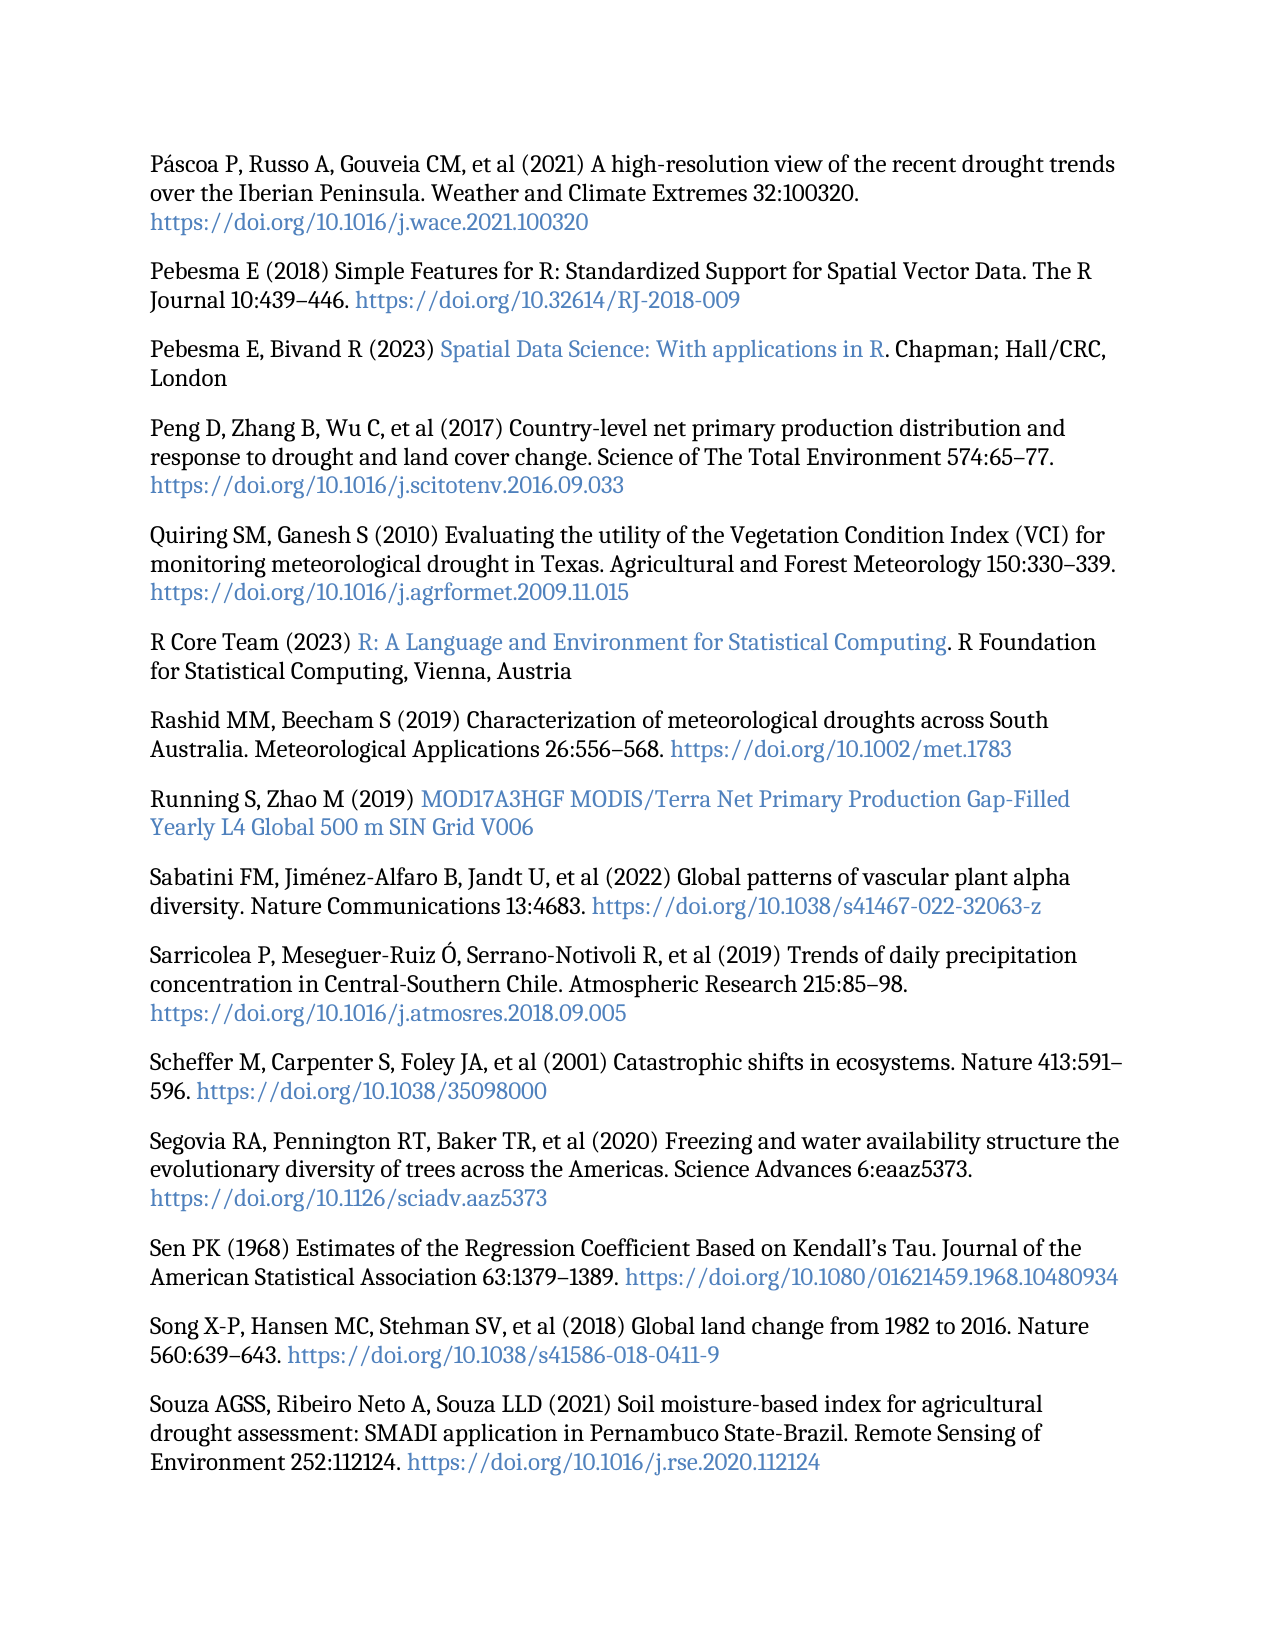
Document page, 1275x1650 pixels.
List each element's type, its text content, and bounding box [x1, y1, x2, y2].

text Segovia RA, Pennington RT, Baker TR, et al (2020) Freezing and water availability structure the evolutionary diversity of trees across the Americas. Science Advances 6:eaaz5373. https://doi.org/10.1126/sciadv.aaz5373 [150, 1127, 1125, 1213]
text Páscoa P, Russo A, Gouveia CM, et al (2021) A high-resolution view of the recent drought trends over the Iberian Peninsula. Weather and Climate Extremes 32:100320. https://doi.org/10.1016/j.wace.2021.100320 [150, 150, 1125, 236]
text Pebesma E, Bivand R (2023) Spatial Data Science: With applications in R. Chapman; Hall/CRC, London [150, 335, 1125, 393]
text Pebesma E (2018) Simple Features for R: Standardized Support for Spatial Vector Data. The R Journal 10:439–446. https://doi.org/10.32614/RJ-2018-009 [150, 257, 1125, 314]
text Running S, Zhao M (2019) MOD17A3HGF MODIS/Terra Net Primary Production Gap-Filled Yearly L4 Global 500 m SIN Grid V006 [150, 784, 1125, 842]
text Souza AGSS, Ribeiro Neto A, Souza LLD (2021) Soil moisture-based index for agricultural drought assessment: SMADI application in Pernambuco State-Brazil. Remote Sensing of Environment 252:112124. https://doi.org/10.1016/j.rse.2020.112124 [150, 1390, 1125, 1477]
text Sabatini FM, Jiménez-Alfaro B, Jandt U, et al (2022) Global patterns of vascular plant alpha diversity. Nature Communications 13:4683. https://doi.org/10.1038/s41467-022-32063-z [150, 863, 1125, 920]
text Sen PK (1968) Estimates of the Regression Coefficient Based on Kendall’s Tau. Journal of the American Statistical Association 63:1379–1389. https://doi.org/10.1080/01621459.1968.10480934 [150, 1234, 1125, 1291]
text Scheffer M, Carpenter S, Foley JA, et al (2001) Catastrophic shifts in ecosystems. Nature 413:591–596. https://doi.org/10.1038/35098000 [150, 1048, 1125, 1106]
text Quiring SM, Ganesh S (2010) Evaluating the utility of the Vegetation Condition Index (VCI) for monitoring meteorological drought in Texas. Agricultural and Forest Meteorology 150:330–339. https://doi.org/10.1016/j.agrformet.2009.11.015 [150, 521, 1125, 607]
text Rashid MM, Beecham S (2019) Characterization of meteorological droughts across South Australia. Meteorological Applications 26:556–568. https://doi.org/10.1002/met.1783 [150, 706, 1125, 764]
text Peng D, Zhang B, Wu C, et al (2017) Country-level net primary production distribution and response to drought and land cover change. Science of The Total Environment 574:65–77. https://doi.org/10.1016/j.scitotenv.2016.09.033 [150, 414, 1125, 500]
text Sarricolea P, Meseguer-Ruiz Ó, Serrano-Notivoli R, et al (2019) Trends of daily precipitation concentration in Central-Southern Chile. Atmospheric Research 215:85–98. https://doi.org/10.1016/j.atmosres.2018.09.005 [150, 941, 1125, 1027]
text Song X-P, Hansen MC, Stehman SV, et al (2018) Global land change from 1982 to 2016. Nature 560:639–643. https://doi.org/10.1038/s41586-018-0411-9 [150, 1312, 1125, 1369]
text R Core Team (2023) R: A Language and Environment for Statistical Computing. R Foundation for Statistical Computing, Vienna, Austria [150, 628, 1125, 685]
